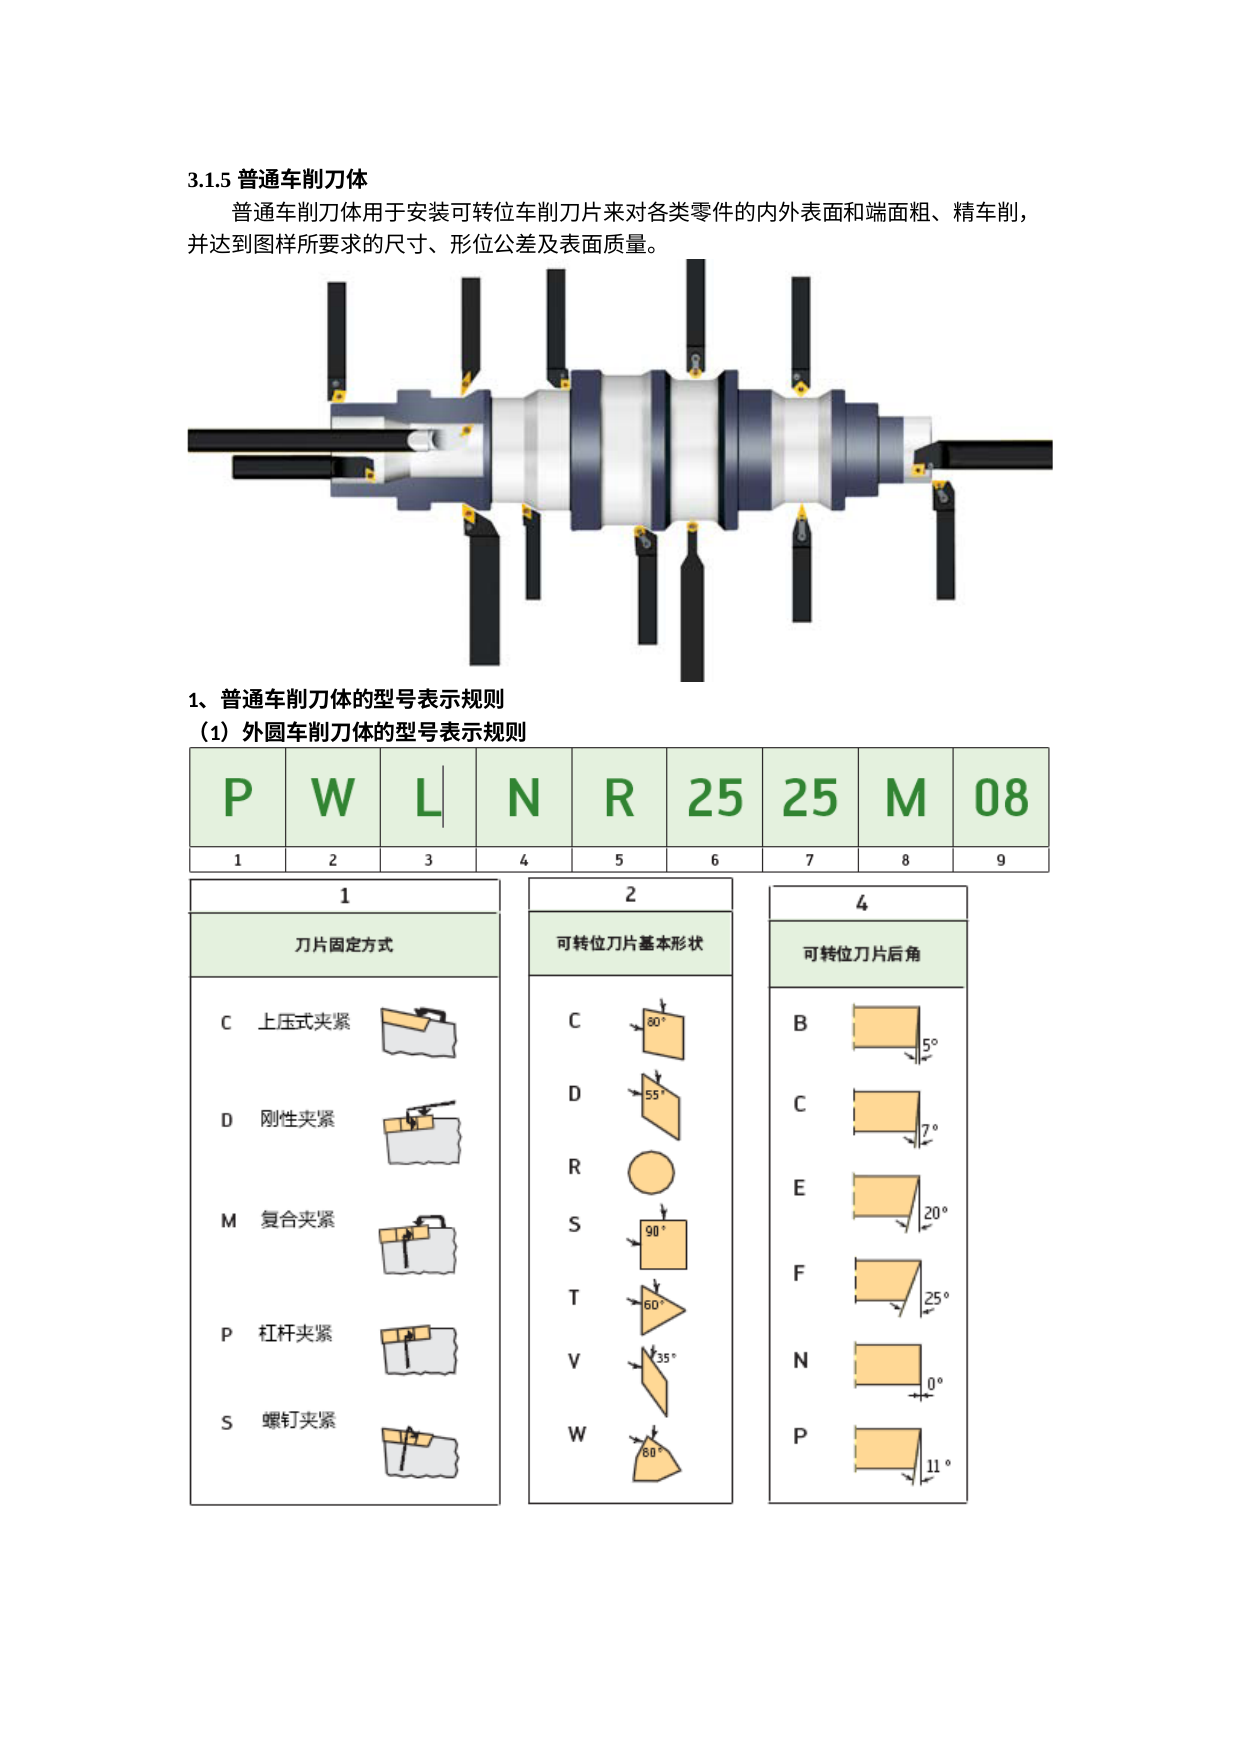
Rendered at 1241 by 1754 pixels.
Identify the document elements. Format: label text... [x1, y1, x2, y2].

picture [767, 884, 973, 1509]
subtitle 3.1.5 普通车削刀体 [187, 162, 1053, 194]
picture [527, 877, 738, 1509]
picture [187, 747, 1053, 875]
picture [187, 877, 504, 1509]
text （1）外圆车削刀体的型号表示规则 [187, 714, 1053, 747]
text 1、普通车削刀体的型号表示规则 [187, 682, 1053, 714]
text 普通车削刀体用于安装可转位车削刀片来对各类零件的内外表面和端面粗、精车削，并达到图样所要求的尺寸、形位公差及表面质量。 [187, 194, 1053, 259]
